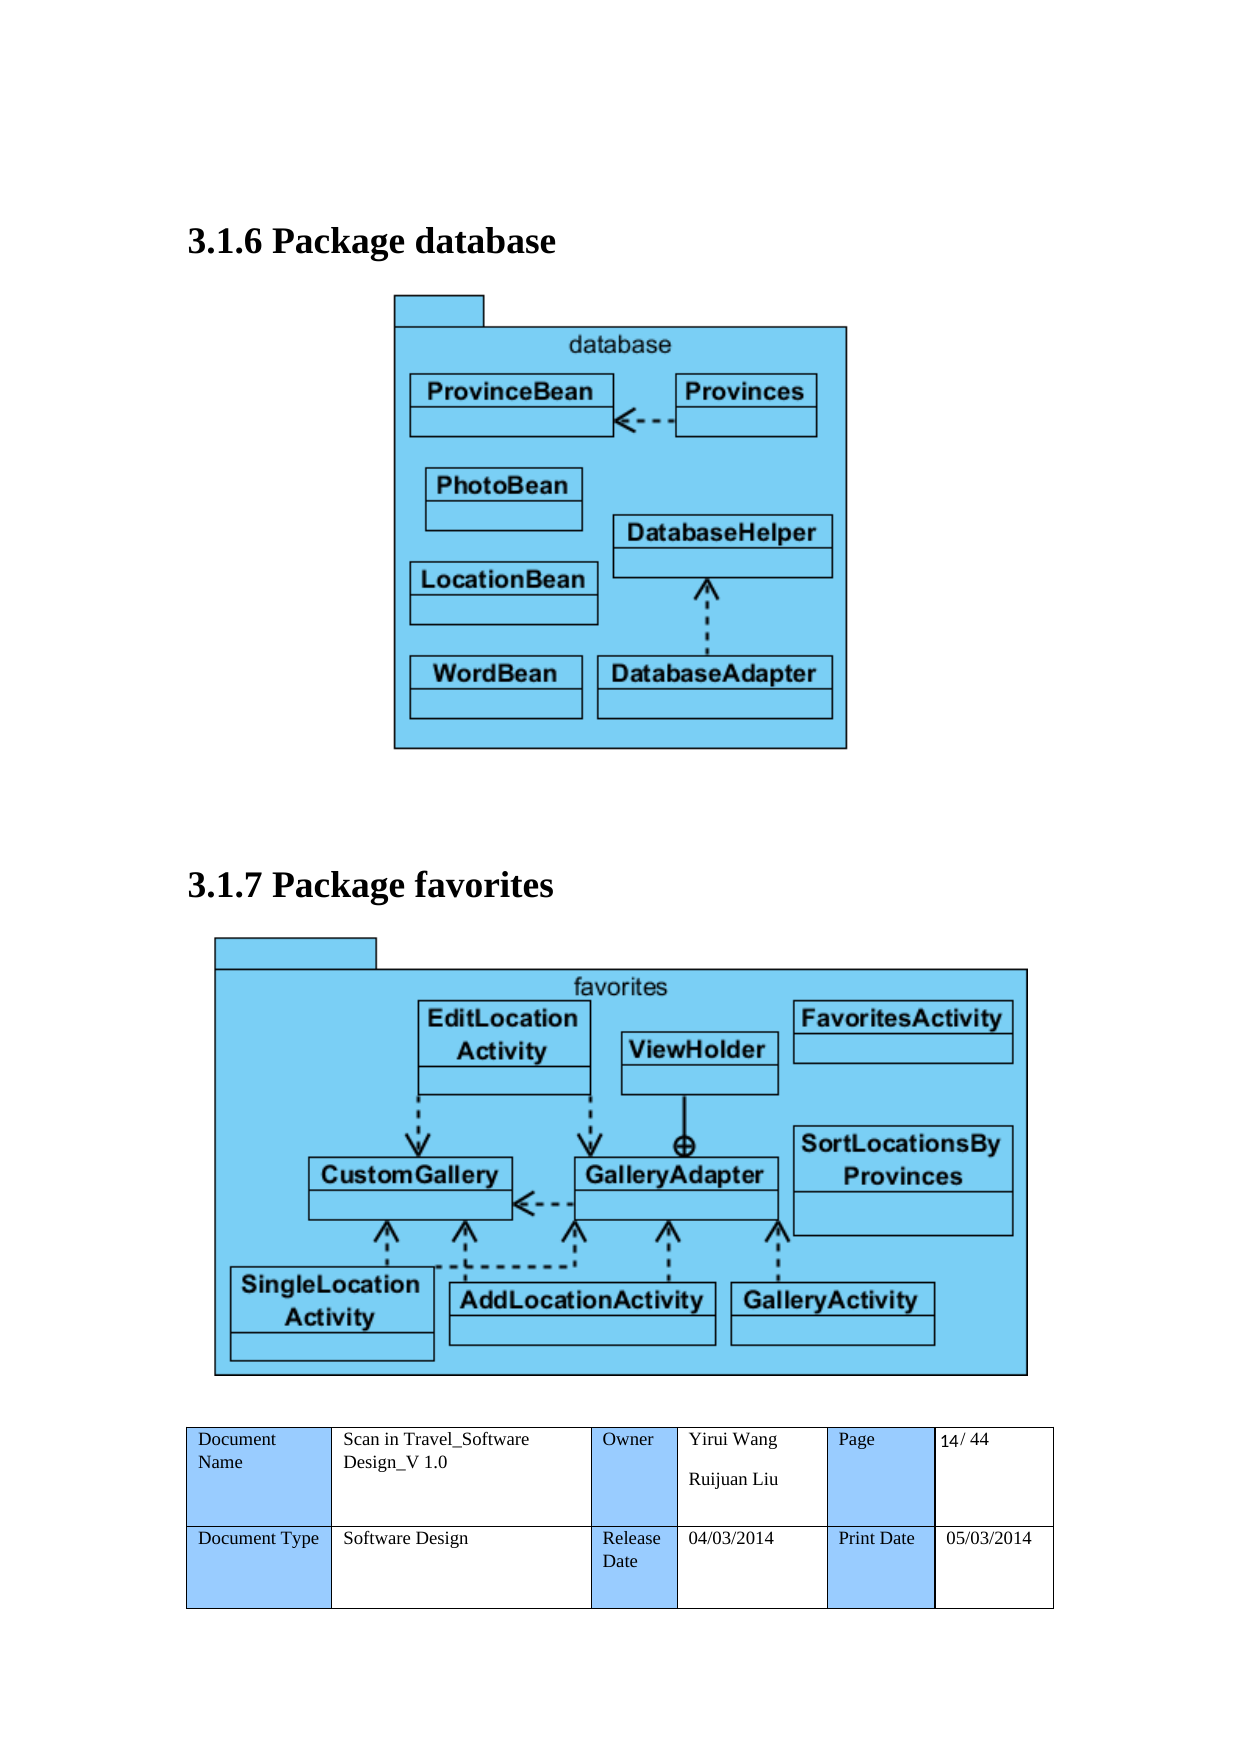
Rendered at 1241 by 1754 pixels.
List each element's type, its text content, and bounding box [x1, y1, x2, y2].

text 3.1.7 Package favorites [187, 851, 1053, 916]
text 3.1.6 Package database [187, 207, 1053, 272]
picture [213, 936, 1028, 1376]
picture [391, 292, 849, 751]
